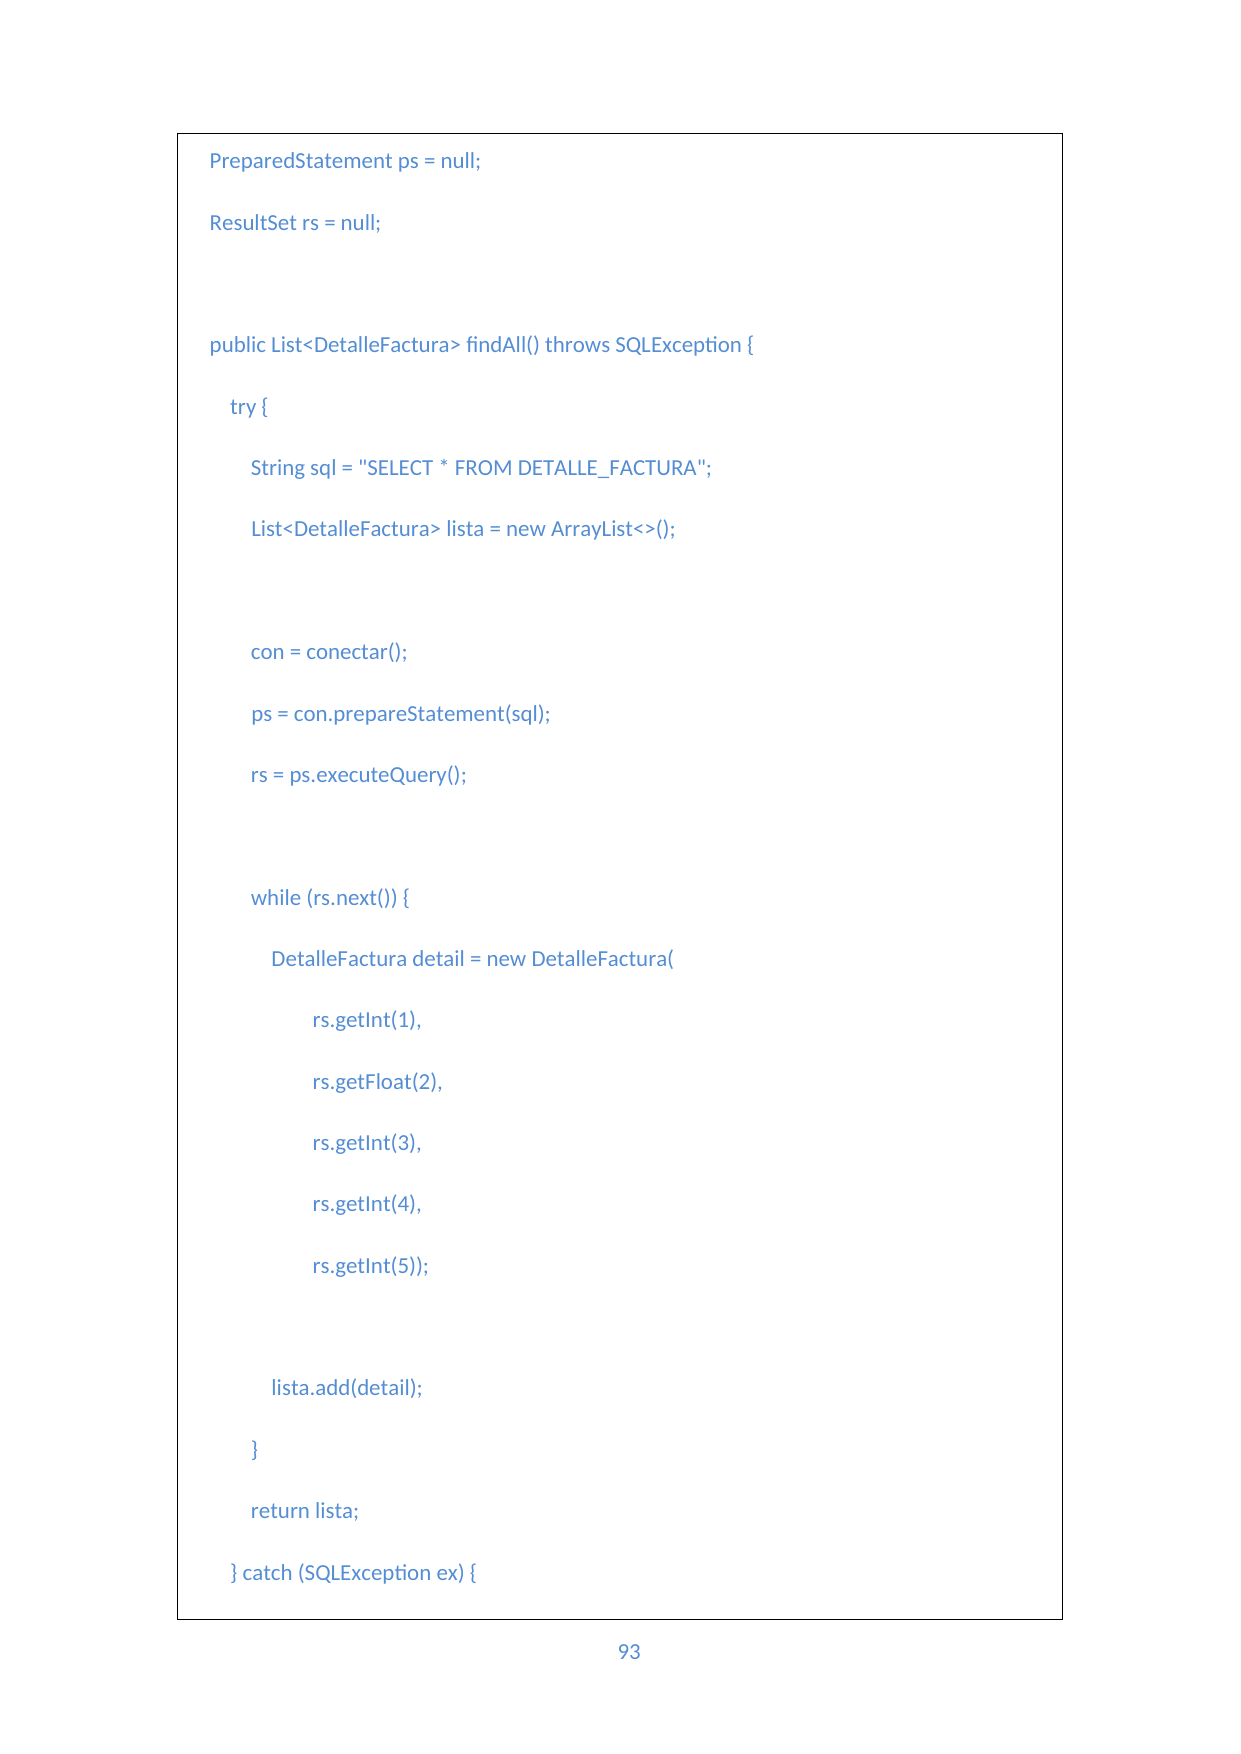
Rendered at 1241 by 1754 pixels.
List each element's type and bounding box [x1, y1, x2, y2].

table_header [178, 134, 1062, 1619]
